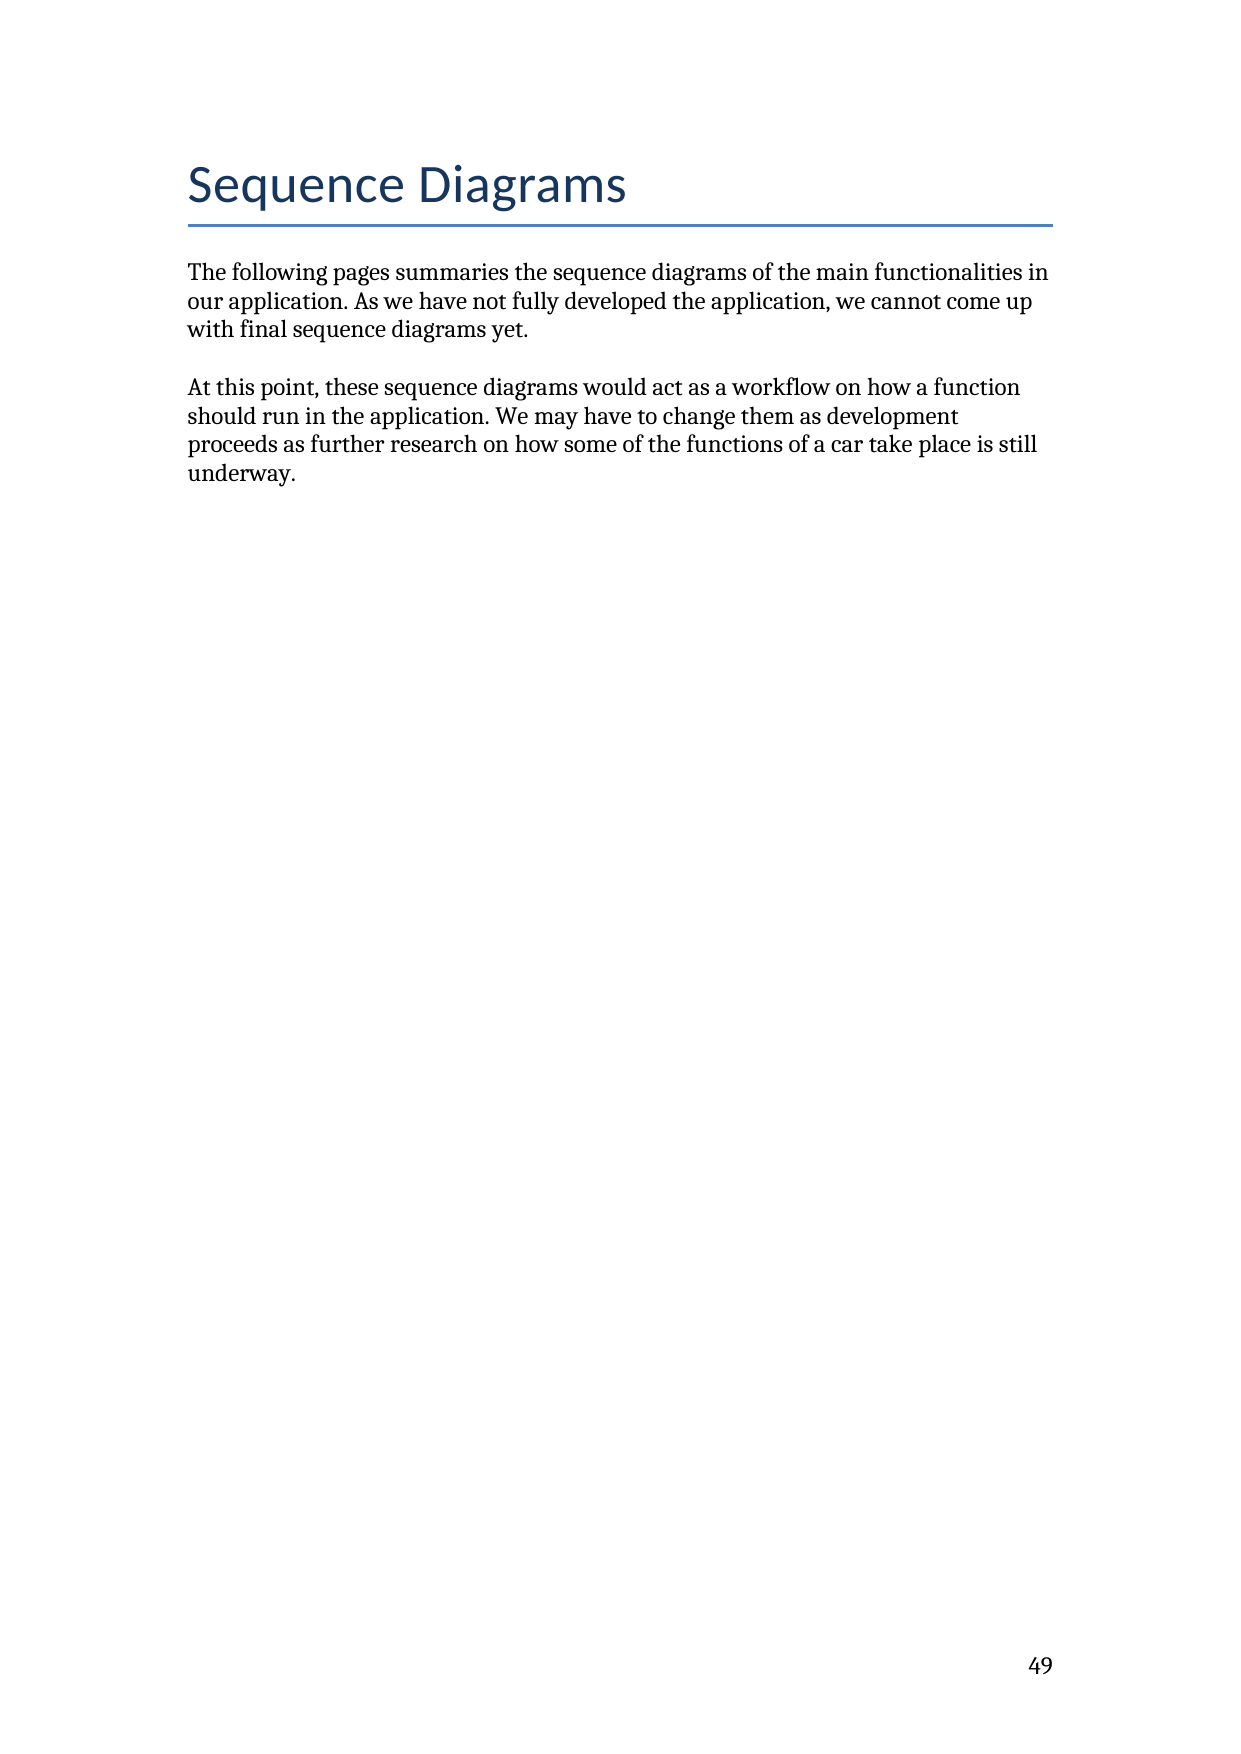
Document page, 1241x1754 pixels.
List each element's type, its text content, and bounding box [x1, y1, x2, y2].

text At this point, these sequence diagrams would act as a workflow on how a function should run in the application. We may have to change them as development proceeds as further research on how some of the functions of a car take place is still underway. [187, 373, 1053, 488]
title Sequence Diagrams [187, 150, 1053, 227]
text The following pages summaries the sequence diagrams of the main functionalities in our application. As we have not fully developed the application, we cannot come up with final sequence diagrams yet. [187, 258, 1053, 344]
